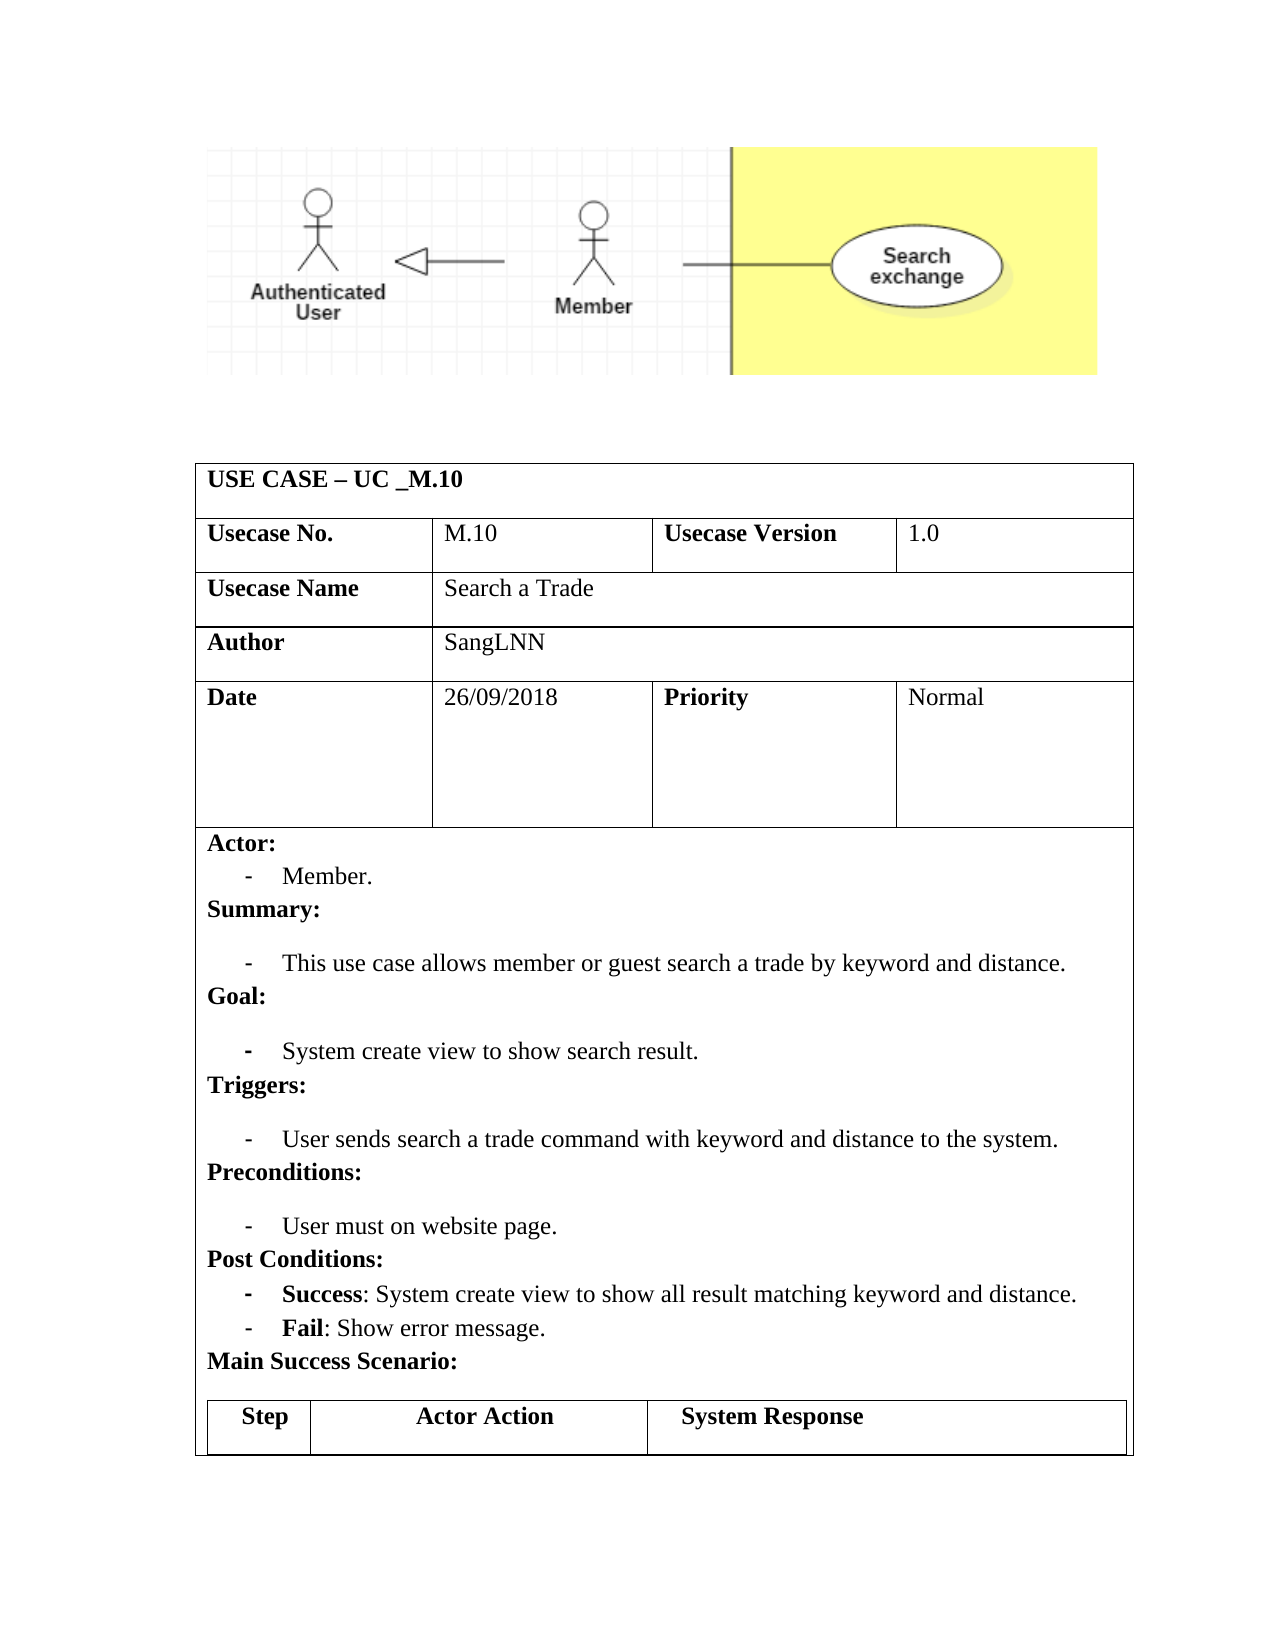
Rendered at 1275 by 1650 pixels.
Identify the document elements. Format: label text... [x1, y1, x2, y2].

table_cell Search a Trade [433, 573, 1133, 626]
table_cell Priority [653, 682, 896, 827]
table_cell Date [196, 682, 432, 827]
table_header USE CASE – UC _M.10 [196, 464, 1133, 517]
table_cell Usecase No. [196, 519, 432, 572]
table_cell Author [196, 628, 432, 681]
table_cell 1.0 [897, 519, 1133, 572]
table_cell Usecase Version [653, 519, 896, 572]
table_cell Normal [897, 682, 1133, 827]
picture [206, 147, 1098, 375]
table_cell Usecase Name [196, 573, 432, 626]
table_cell SangLNN [433, 628, 1133, 681]
table_cell 26/09/2018 [433, 682, 652, 827]
table_cell M.10 [433, 519, 652, 572]
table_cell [196, 828, 1133, 1455]
